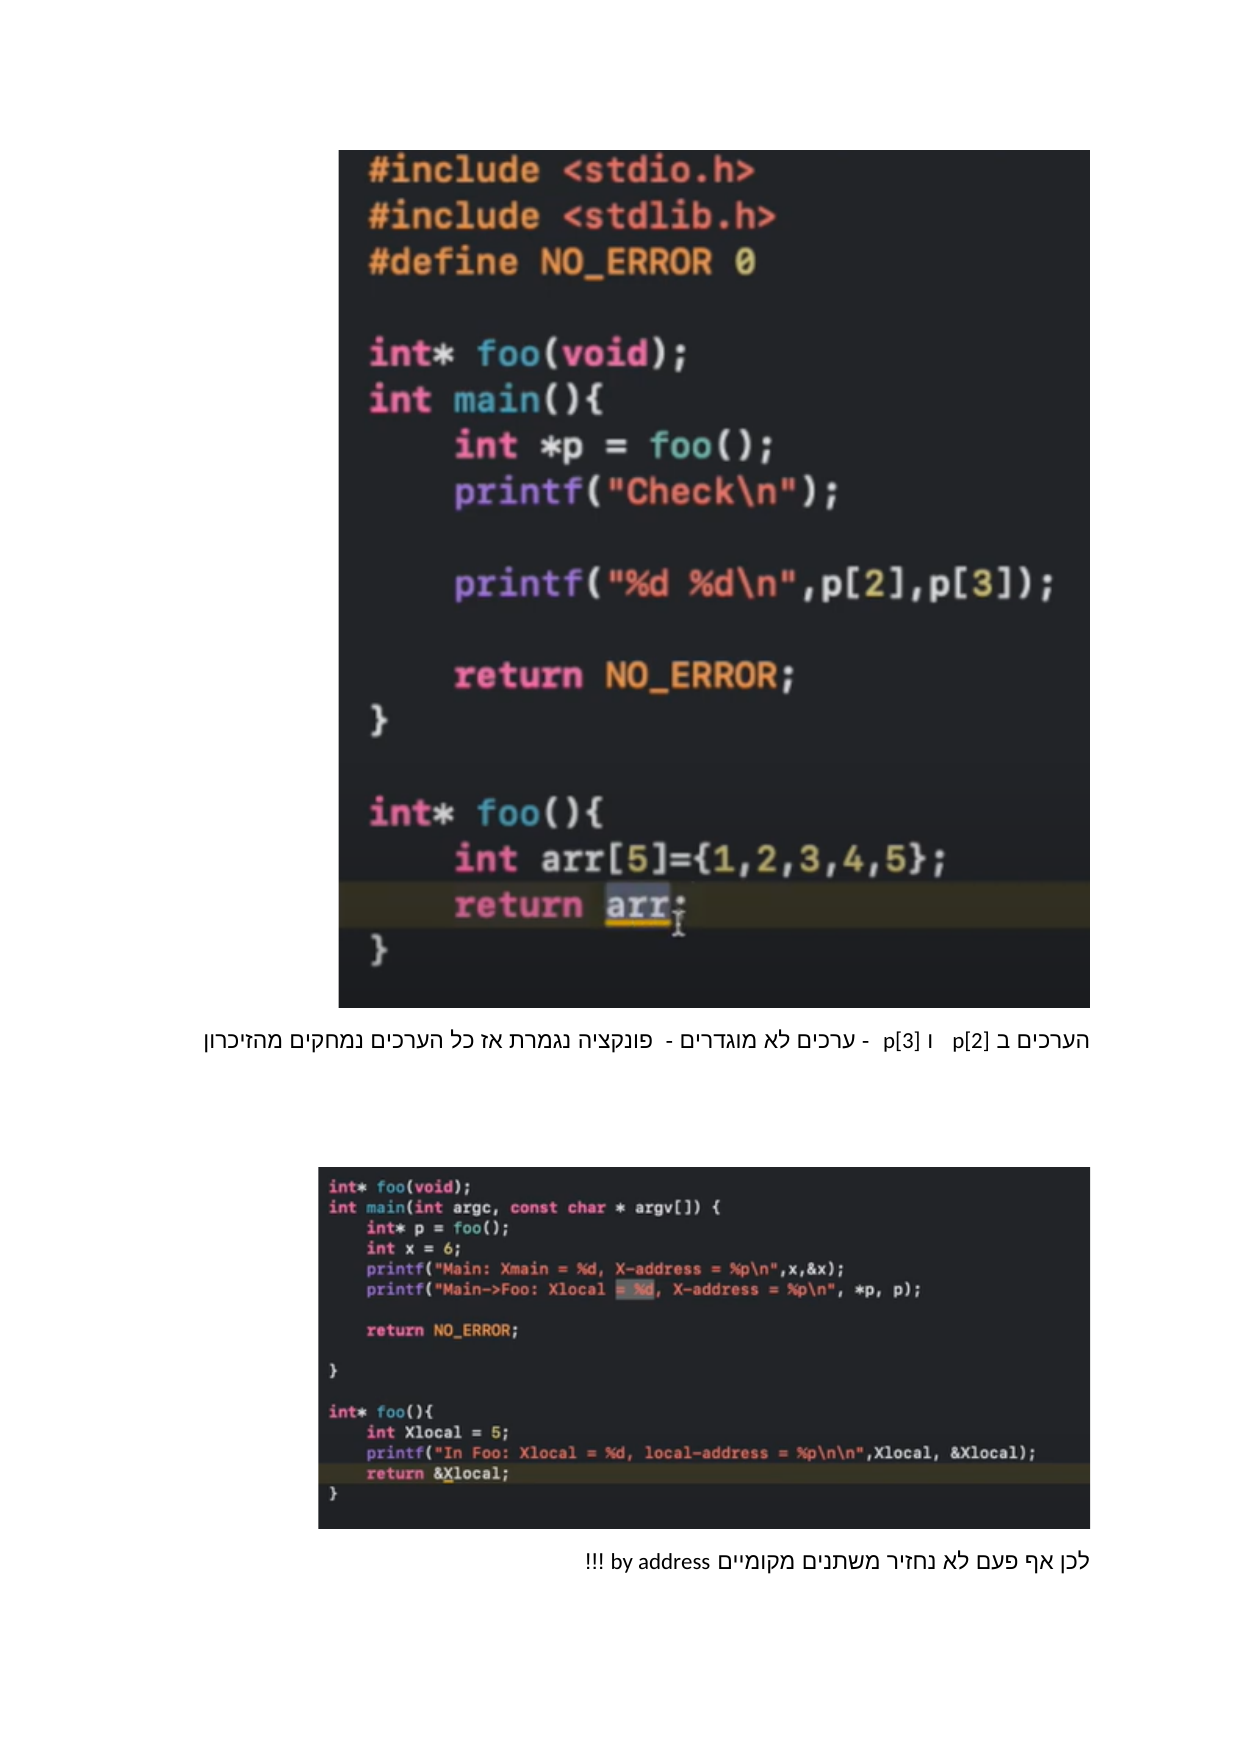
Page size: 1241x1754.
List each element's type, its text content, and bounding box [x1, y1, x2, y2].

text הערכים ב p[2] ו p[3] - ערכים לא מוגדרים - פונקציה נגמרת אז כל הערכים נמחקים מהזיכרון [150, 1027, 1090, 1055]
picture [338, 150, 1090, 1008]
text לכן אף פעם לא נחזיר משתנים מקומיים by address !!! [150, 1547, 1090, 1575]
picture [318, 1167, 1091, 1529]
